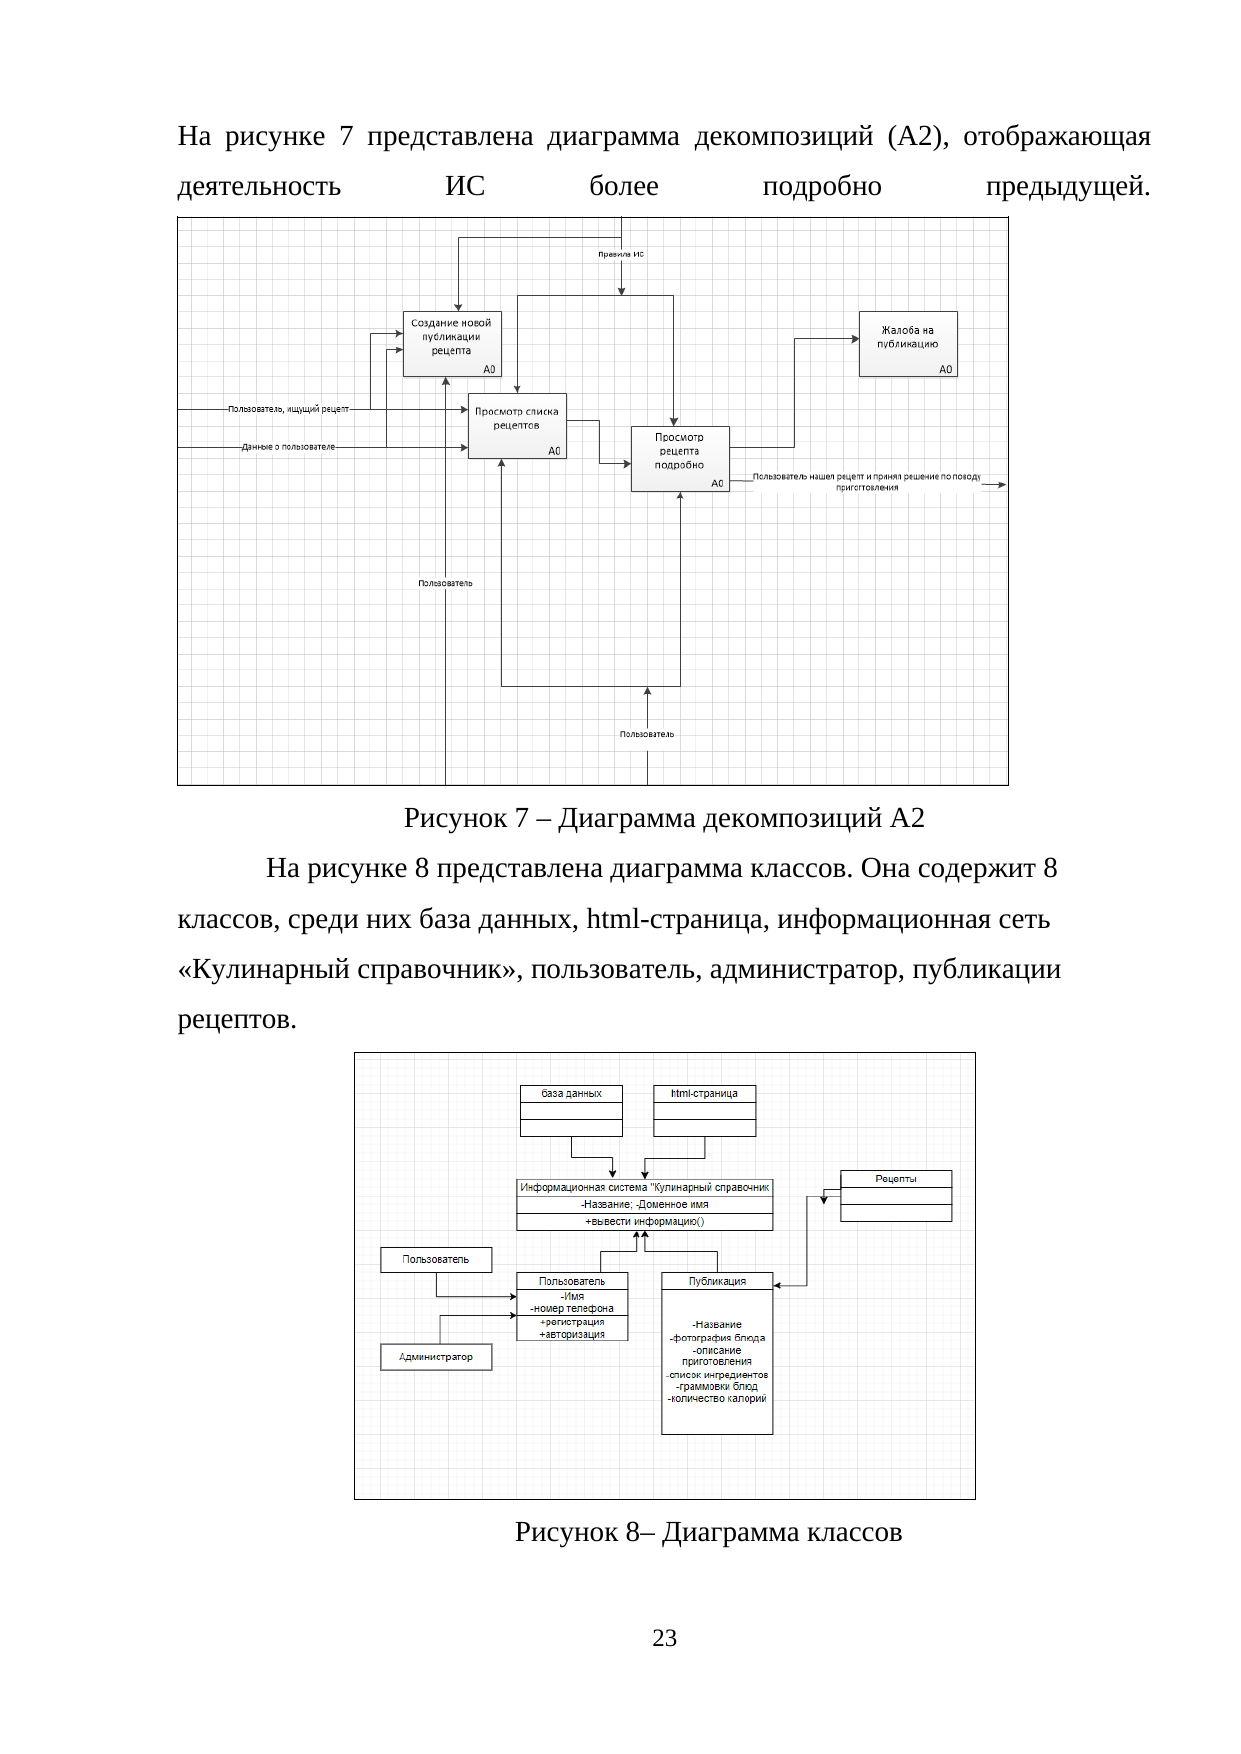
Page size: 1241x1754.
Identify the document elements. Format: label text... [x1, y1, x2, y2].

picture [178, 218, 1008, 785]
text Рисунок 7 – Диаграмма декомпозиций А2 [177, 800, 1152, 834]
picture [355, 1053, 975, 1499]
text Рисунок 8– Диаграмма классов [177, 1514, 1152, 1548]
text На рисунке 8 представлена диаграмма классов. Она содержит 8 классов, среди них база данных, html-страница, информационная сеть «Кулинарный справочник», пользователь, администратор, публикации рецептов. [177, 851, 1152, 1035]
